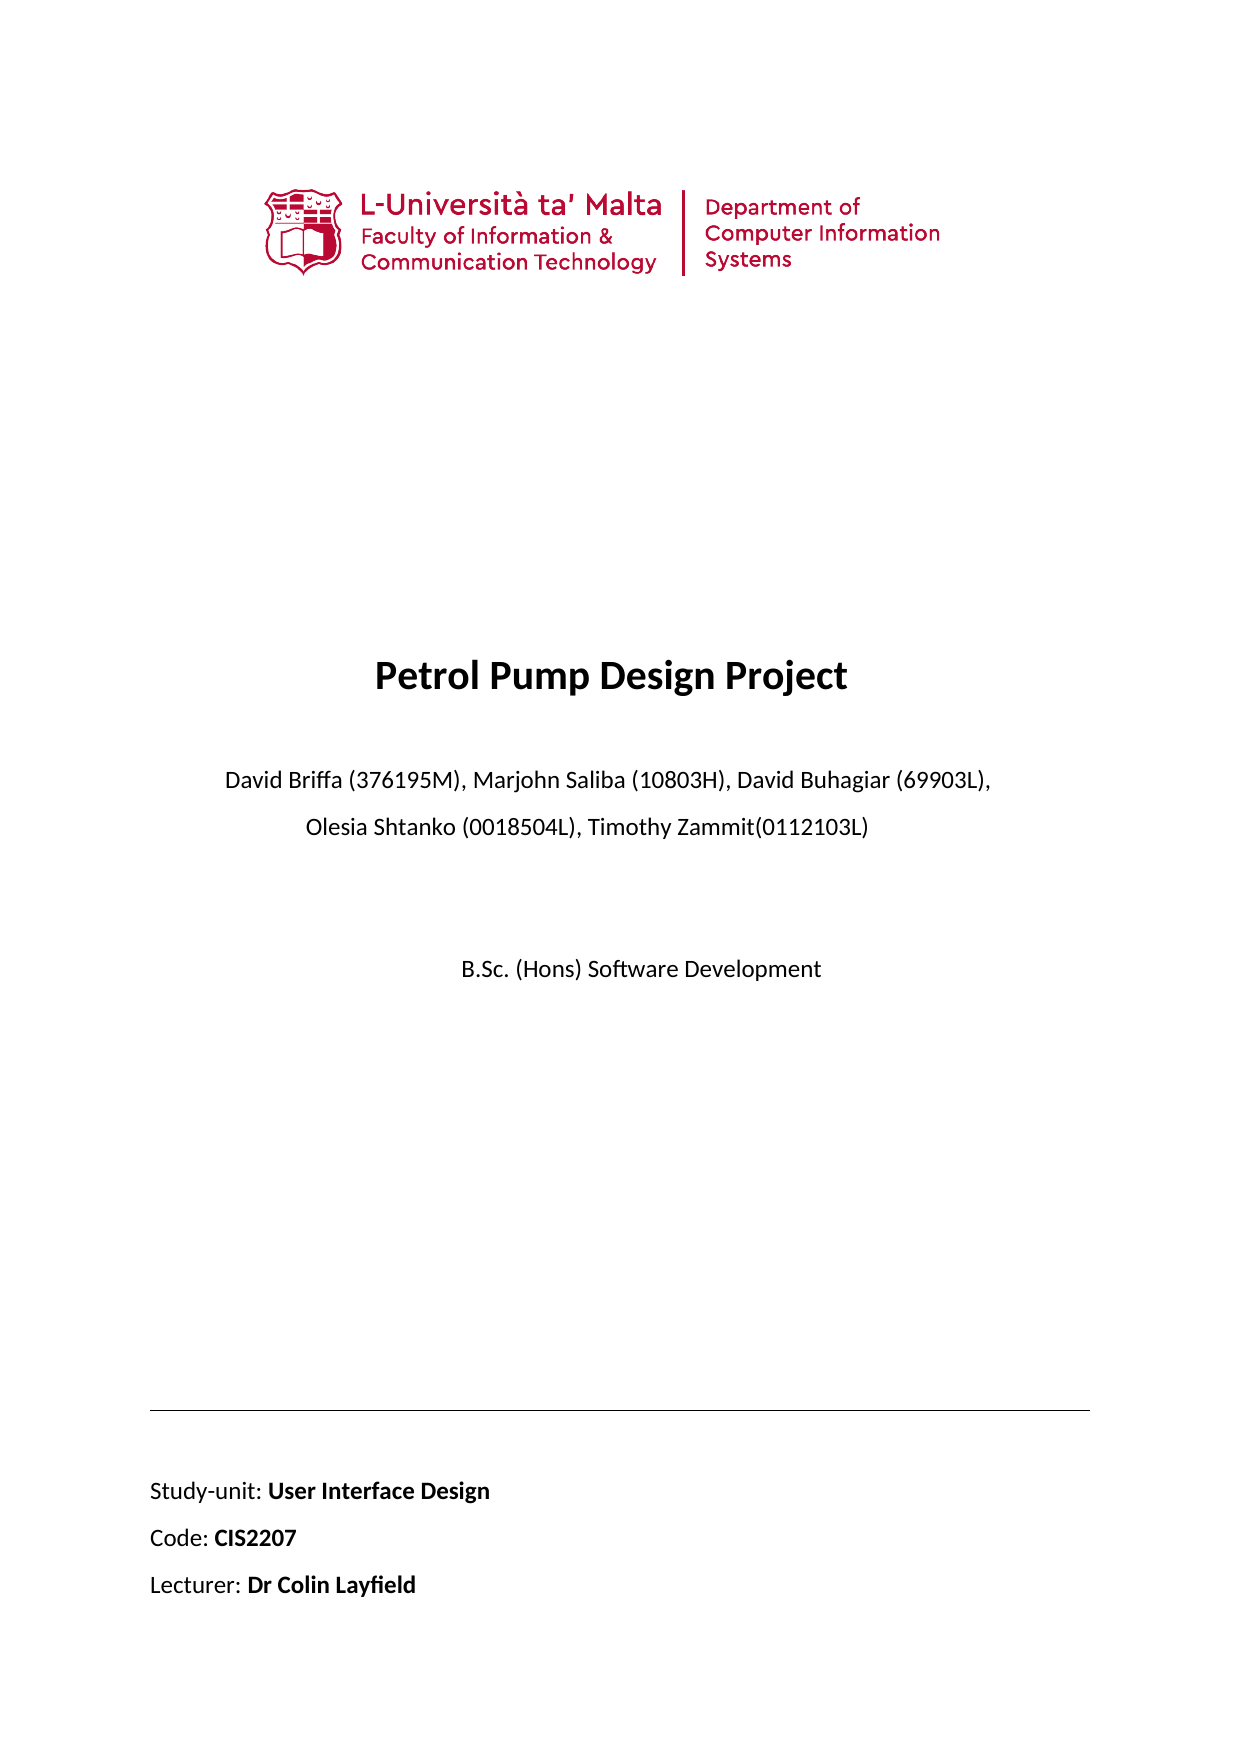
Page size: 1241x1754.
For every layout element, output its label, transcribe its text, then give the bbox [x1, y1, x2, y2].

text David Briffa (376195M), Marjohn Saliba (10803H), David Buhagiar (69903L), [150, 764, 1090, 794]
text Code: CIS2207 [150, 1522, 1090, 1553]
text B.Sc. (Hons) Software Development [375, 953, 1090, 983]
text Study-unit: User Interface Design [150, 1475, 1090, 1506]
text Petrol Pump Design Project [300, 649, 1090, 700]
text Olesia Shtanko (0018504L), Timothy Zammit(0112103L) [300, 811, 1090, 842]
picture [225, 150, 980, 316]
text Lecturer: Dr Colin Layfield [150, 1569, 1090, 1600]
